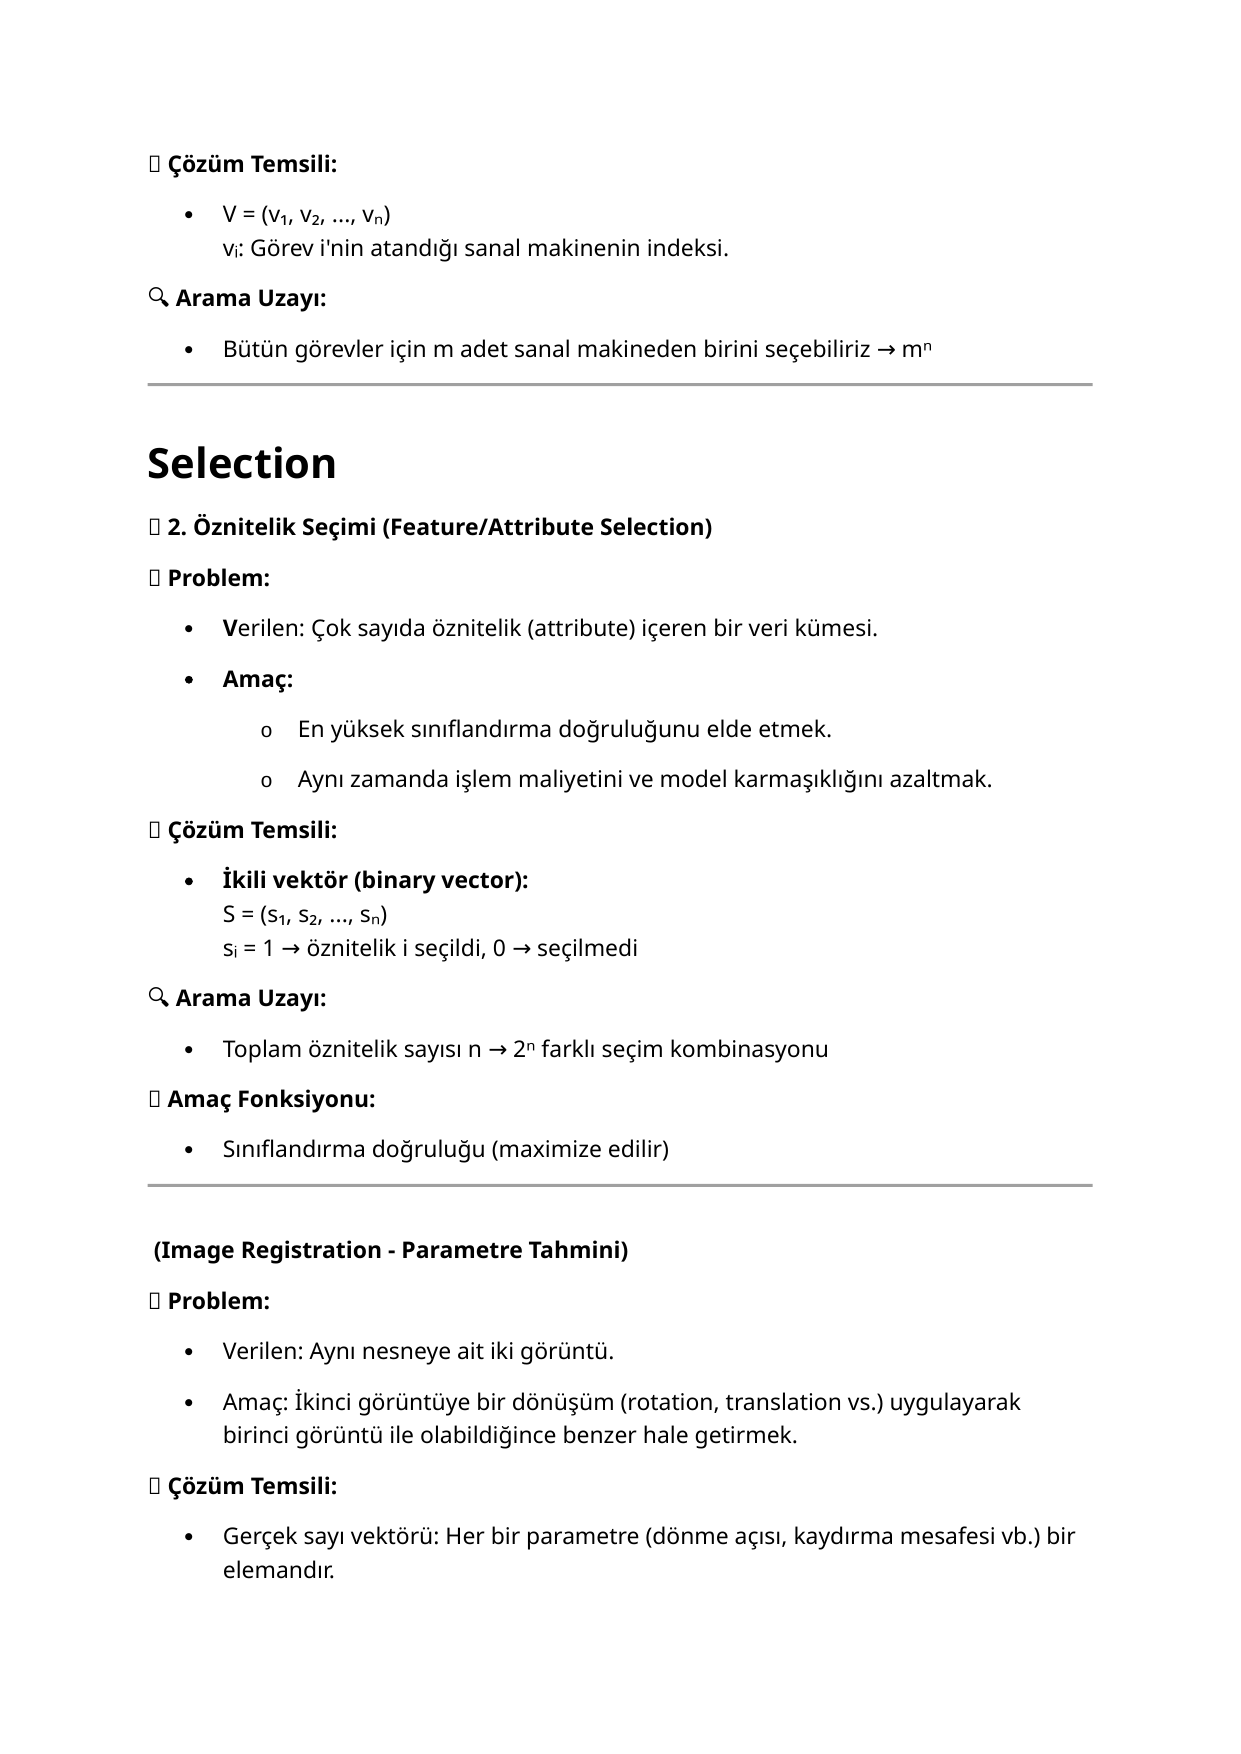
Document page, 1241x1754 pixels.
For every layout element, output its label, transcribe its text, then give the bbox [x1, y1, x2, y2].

text 🔍 Arama Uzayı: [148, 282, 1093, 313]
list Verilen: Aynı nesneye ait iki görüntü. [185, 1335, 1093, 1366]
text 🔧 Çözüm Temsili: [148, 814, 1093, 845]
text 🔍 Arama Uzayı: [148, 982, 1093, 1013]
text 🧩 Problem: [148, 562, 1093, 593]
list Gerçek sayı vektörü: Her bir parametre (dönme açısı, kaydırma mesafesi vb.) bir elemandır. [185, 1520, 1093, 1585]
text 🎯 Amaç Fonksiyonu: [148, 1083, 1093, 1114]
list V = (v₁, v₂, ..., vₙ) vᵢ: Görev i'nin atandığı sanal makinenin indeksi. [185, 198, 1093, 263]
list Bütün görevler için m adet sanal makineden birini seçebiliriz → mⁿ [185, 333, 1093, 364]
list İkili vektör (binary vector): S = (s₁, s₂, ..., sₙ) sᵢ = 1 → öznitelik i seçildi, 0 → seçilmedi [185, 864, 1093, 963]
text Selection [148, 433, 1093, 490]
text 🧩 Problem: [148, 1285, 1093, 1316]
list Aynı zamanda işlem maliyetini ve model karmaşıklığını azaltmak. [260, 763, 1093, 795]
list Amaç: İkinci görüntüye bir dönüşüm (rotation, translation vs.) uygulayarak birinci görüntü ile olabildiğince benzer hale getirmek. [185, 1386, 1093, 1451]
list Sınıflandırma doğruluğu (maximize edilir) [185, 1133, 1093, 1165]
list Verilen: Çok sayıda öznitelik (attribute) içeren bir veri kümesi. [185, 612, 1093, 643]
text 🔧 Çözüm Temsili: [148, 1470, 1093, 1501]
text 🔧 Çözüm Temsili: [148, 148, 1093, 179]
list Toplam öznitelik sayısı n → 2ⁿ farklı seçim kombinasyonu [185, 1033, 1093, 1064]
list Amaç: [185, 663, 1093, 694]
list En yüksek sınıflandırma doğruluğunu elde etmek. [260, 713, 1093, 744]
text 🧠 2. Öznitelik Seçimi (Feature/Attribute Selection) [148, 511, 1093, 543]
text (Image Registration - Parametre Tahmini) [148, 1234, 1093, 1266]
